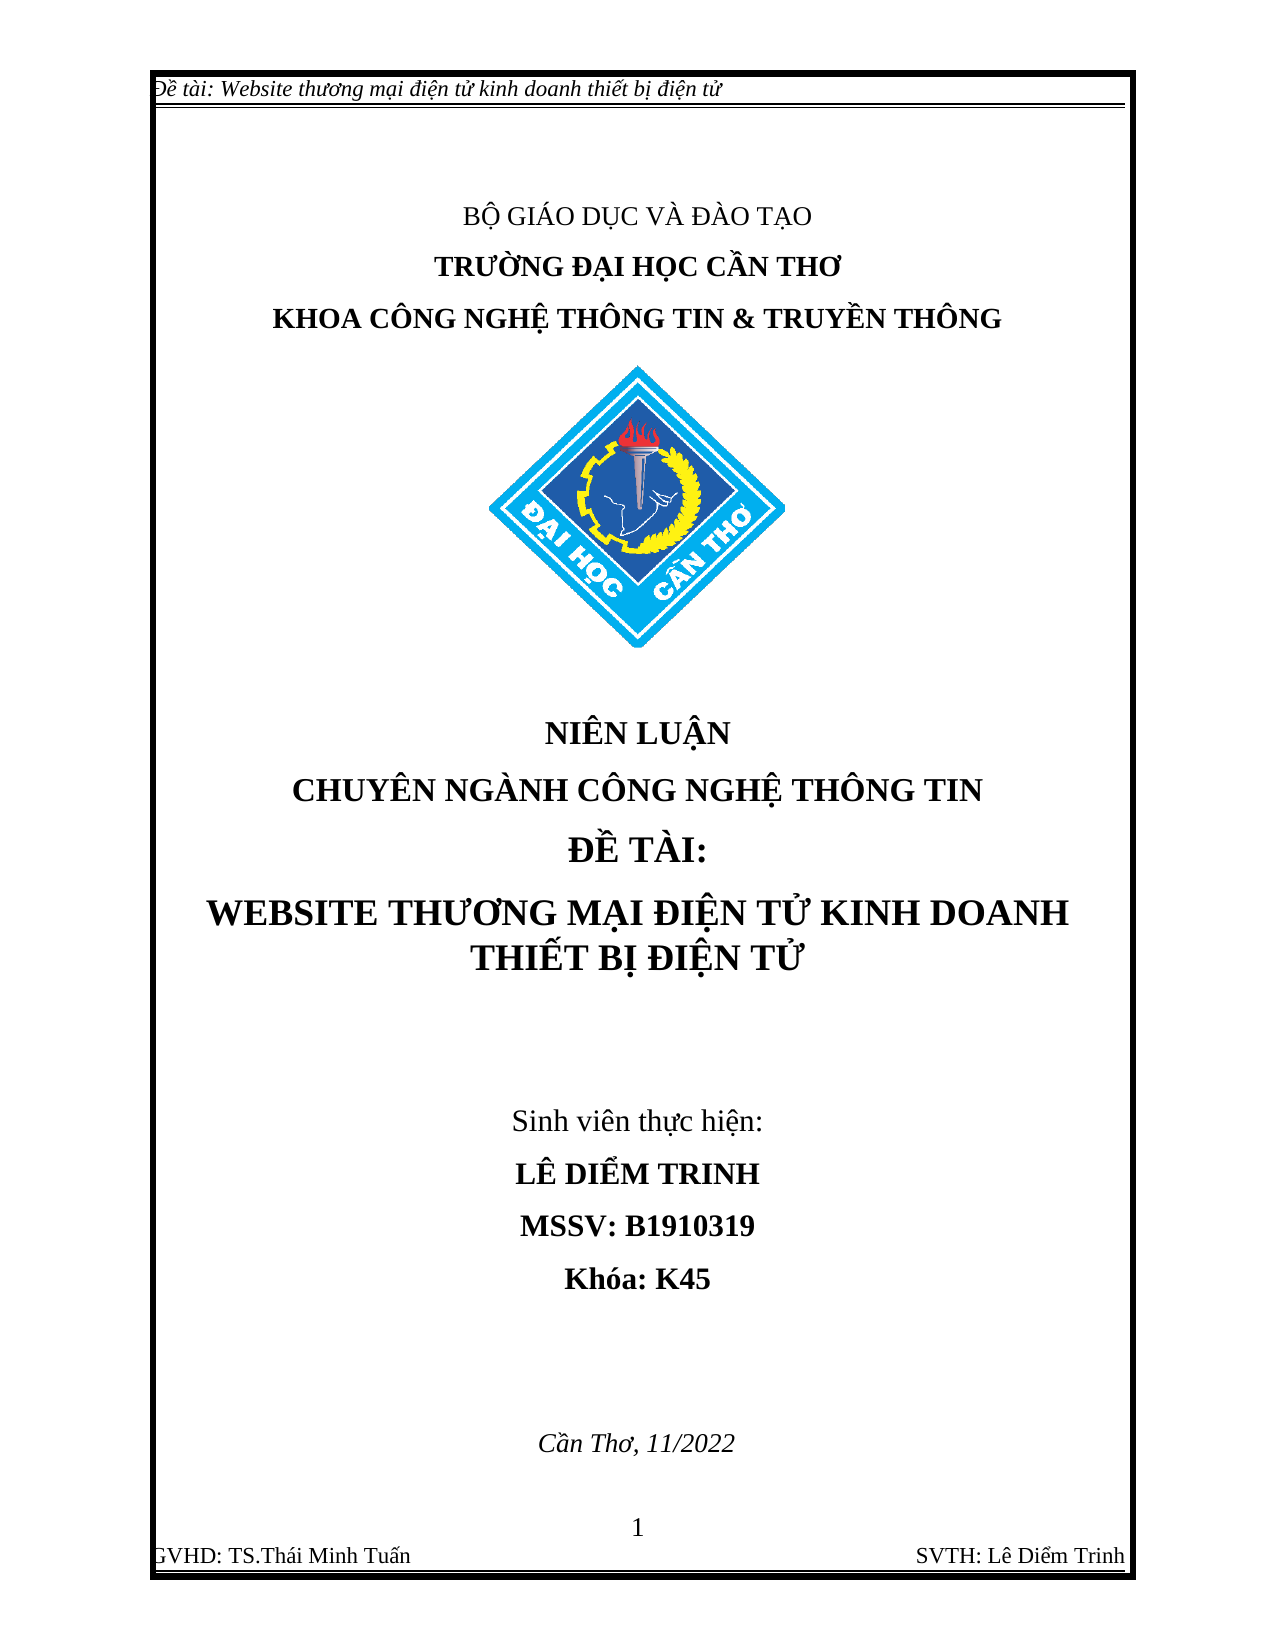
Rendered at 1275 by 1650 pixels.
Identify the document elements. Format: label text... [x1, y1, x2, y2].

text WEBSITE THƯƠNG MẠI ĐIỆN TỬ KINH DOANH THIẾT BỊ ĐIỆN TỬ [150, 890, 1125, 979]
picture [639, 365, 785, 504]
text KHOA CÔNG NGHỆ THÔNG TIN & TRUYỀN THÔNG [150, 301, 1125, 335]
picture [501, 379, 774, 638]
picture [487, 365, 636, 647]
text LÊ DIỂM TRINH [150, 1155, 1125, 1191]
text BỘ GIÁO DỤC VÀ ĐÀO TẠO [150, 199, 1125, 231]
text Cần Thơ, 11/2022 [150, 1427, 1125, 1458]
text Khóa: K45 [150, 1260, 1125, 1296]
text CHUYÊN NGÀNH CÔNG NGHỆ THÔNG TIN [150, 771, 1125, 809]
text NIÊN LUẬN [150, 713, 1125, 752]
text ĐỀ TÀI: [150, 828, 1125, 871]
text TRƯỜNG ĐẠI HỌC CẦN THƠ [150, 249, 1125, 283]
text MSSV: B1910319 [150, 1208, 1125, 1243]
text Sinh viên thực hiện: [150, 1102, 1125, 1138]
